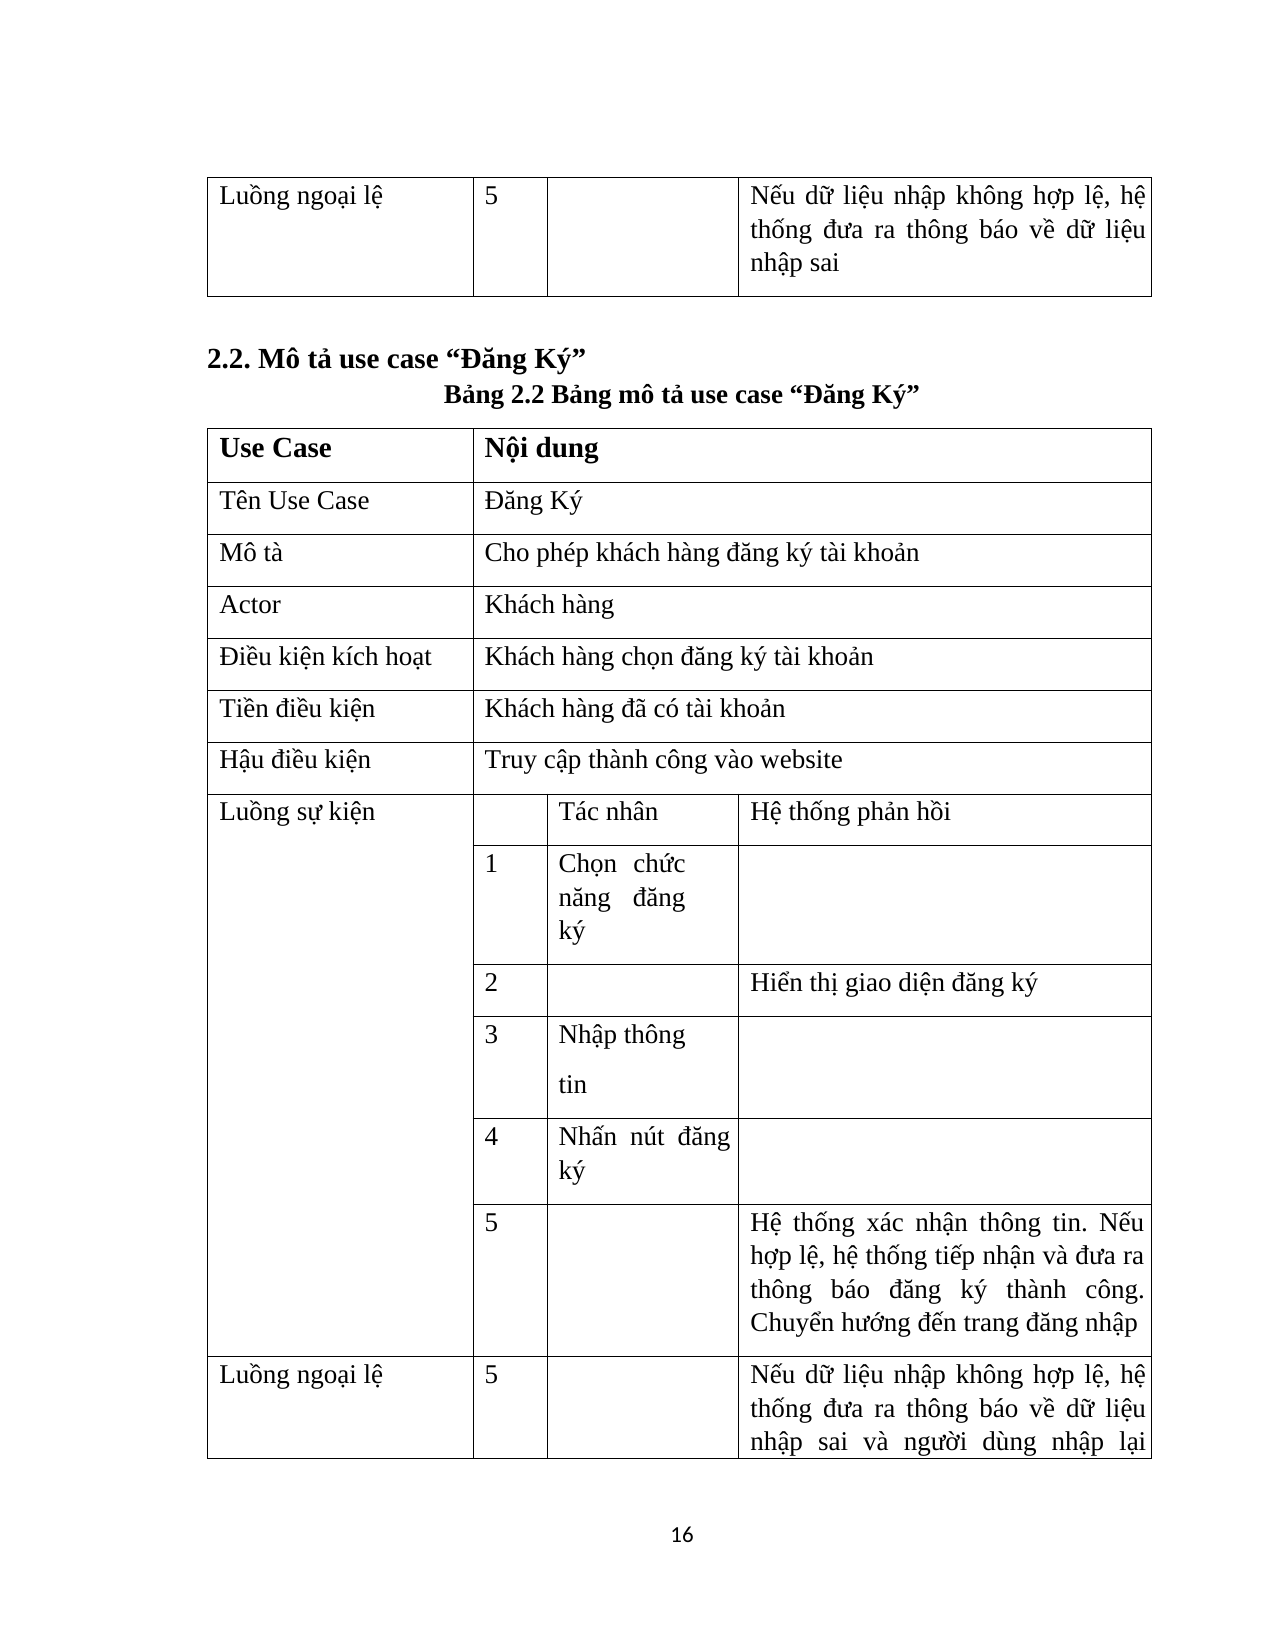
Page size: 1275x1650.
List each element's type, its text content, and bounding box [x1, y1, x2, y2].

table_cell 5 [474, 1205, 547, 1356]
table_cell Đăng Ký [474, 483, 1151, 534]
table_cell 3 [474, 1017, 547, 1118]
table_cell [548, 178, 738, 296]
table_cell Luồng ngoại lệ [208, 1357, 473, 1458]
table_cell Khách hàng [474, 587, 1151, 638]
table_cell Nhập thông tin [548, 1017, 738, 1118]
table_cell Nhấn nút đăng ký [548, 1119, 738, 1204]
table_cell 2 [474, 965, 547, 1016]
table_cell Actor [208, 587, 473, 638]
table_cell Mô tà [208, 535, 473, 586]
table_cell Hệ thống phản hồi [739, 795, 1151, 845]
table_cell Tên Use Case [208, 483, 473, 534]
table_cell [739, 1357, 1151, 1458]
table_header Use Case [208, 429, 473, 482]
table_cell Chọn chức năng đăng ký [548, 846, 738, 964]
table_cell [548, 1205, 738, 1356]
table_cell Hệ thống xác nhận thông tin. Nếu hợp lệ, hệ thống tiếp nhận và đưa ra thông báo đăng ký thành công. Chuyển hướng đến trang đăng nhập [739, 1205, 1151, 1356]
table_cell 1 [474, 846, 547, 964]
table_cell [739, 1017, 1151, 1118]
table_cell [548, 965, 738, 1016]
table_cell Hiển thị giao diện đăng ký [739, 965, 1151, 1016]
table_cell Luồng ngoại lệ [208, 178, 473, 296]
text Bảng 2.2 Bảng mô tả use case “Đăng Ký” [207, 378, 1157, 409]
table_cell Nếu dữ liệu nhập không hợp lệ, hệ thống đưa ra thông báo về dữ liệu nhập sai [739, 178, 1151, 296]
table_cell 4 [474, 1119, 547, 1204]
table_cell Luồng sự kiện [208, 795, 473, 1356]
table_cell Truy cập thành công vào website [474, 743, 1151, 793]
table_cell [739, 846, 1151, 964]
table_cell Khách hàng chọn đăng ký tài khoản [474, 639, 1151, 690]
table_cell Tác nhân [548, 795, 738, 845]
table_cell 5 [474, 178, 547, 296]
table_cell Khách hàng đã có tài khoản [474, 691, 1151, 742]
table_header Nội dung [474, 429, 1151, 482]
table_cell [474, 795, 547, 845]
table_cell 5 [474, 1357, 547, 1458]
table_cell Điều kiện kích hoạt [208, 639, 473, 690]
subtitle 2.2. Mô tả use case “Đăng Ký” [207, 342, 1157, 375]
table_cell [548, 1357, 738, 1458]
table_cell Hậu điều kiện [208, 743, 473, 793]
table_cell Cho phép khách hàng đăng ký tài khoản [474, 535, 1151, 586]
table_cell [739, 1119, 1151, 1204]
table_cell Tiền điều kiện [208, 691, 473, 742]
